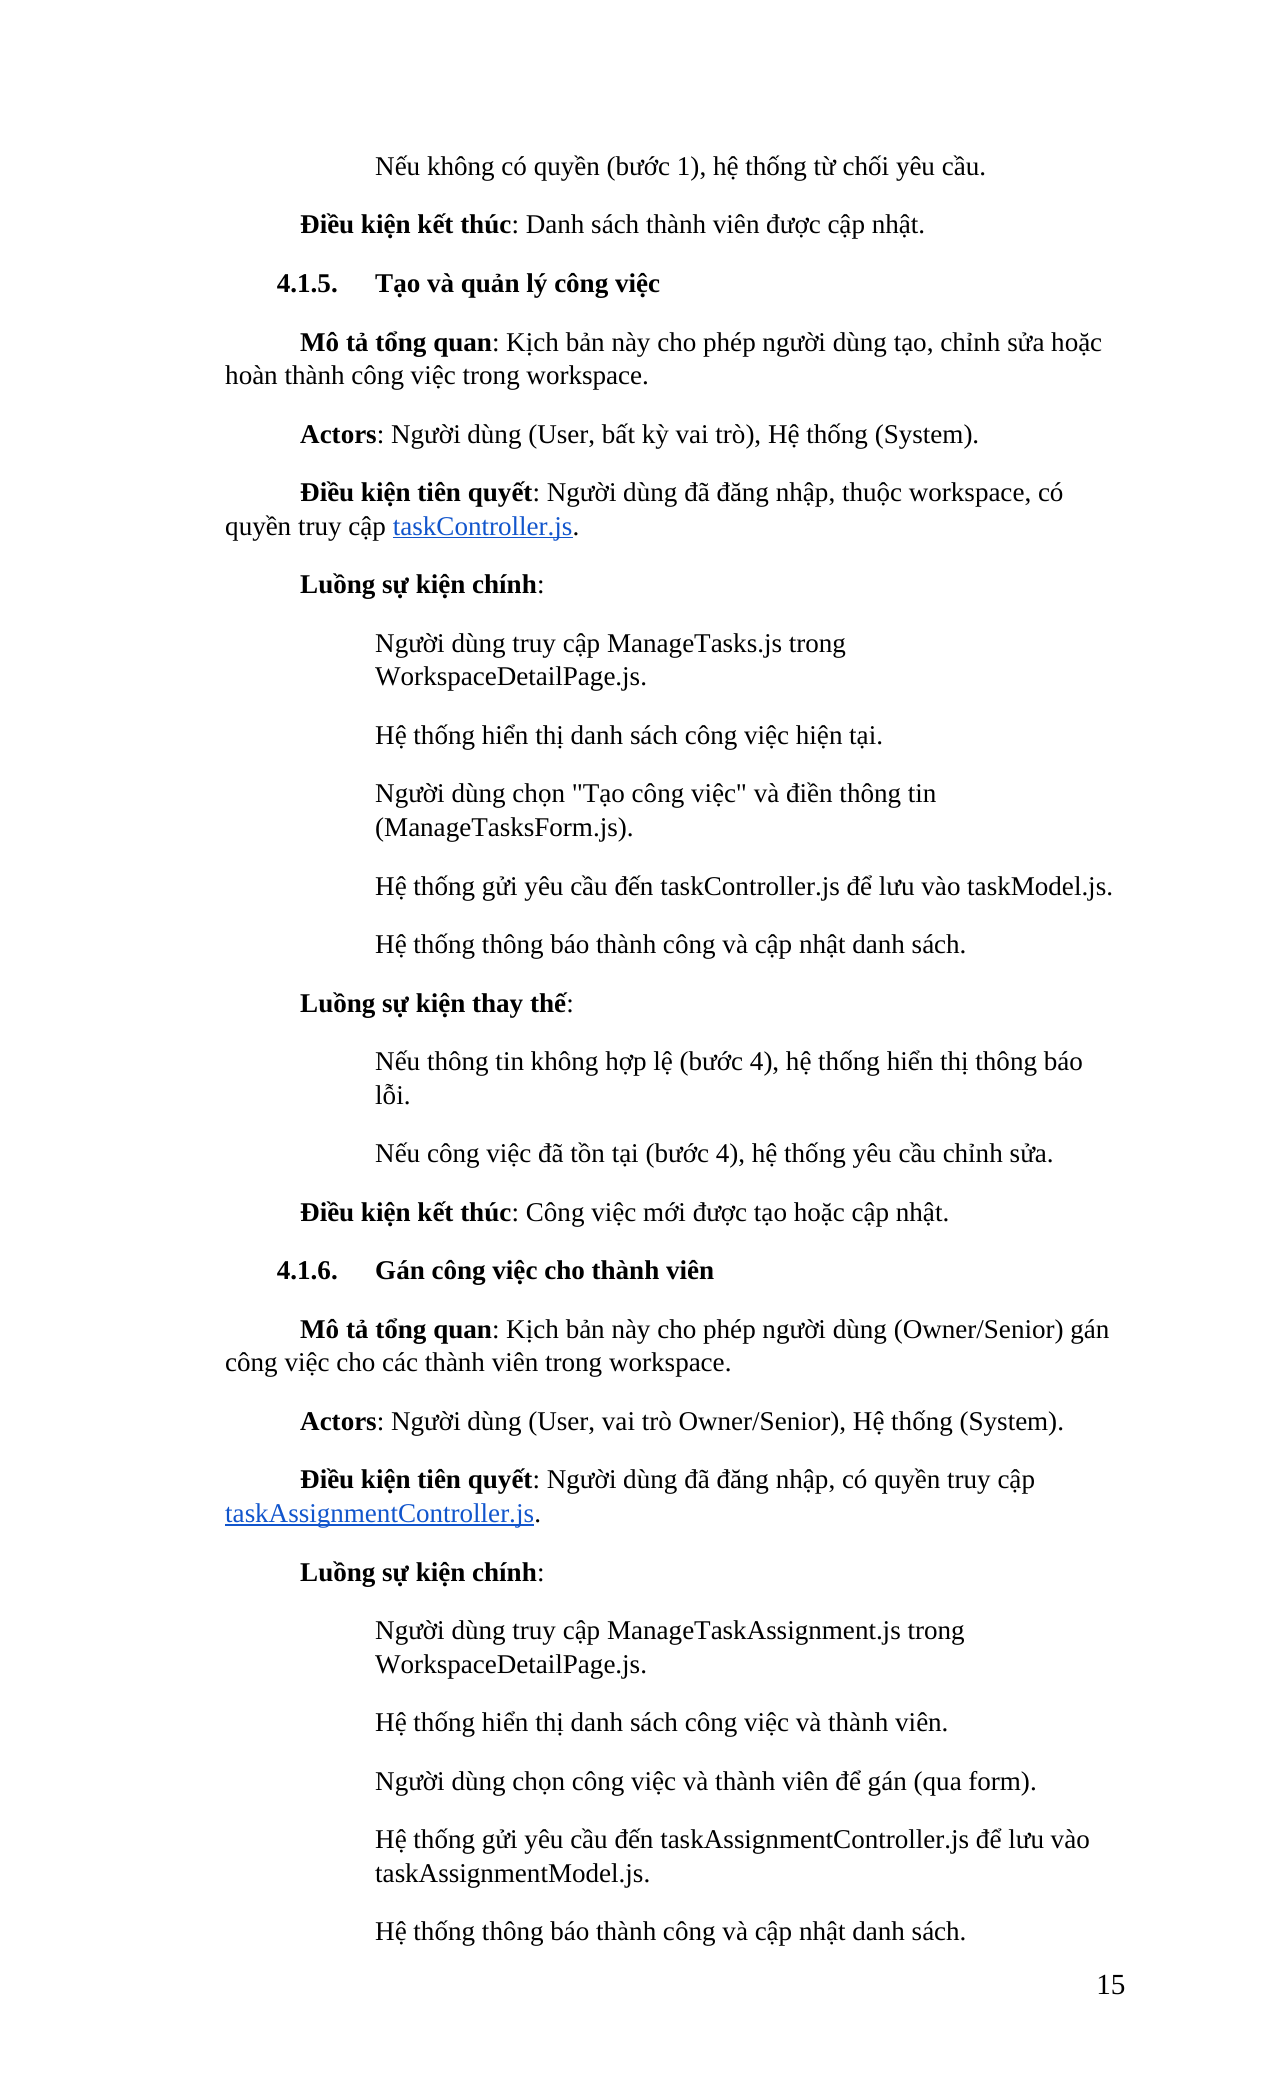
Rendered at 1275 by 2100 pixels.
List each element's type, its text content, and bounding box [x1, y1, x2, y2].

text Luồng sự kiện chính: [225, 568, 1125, 599]
text Hệ thống thông báo thành công và cập nhật danh sách. [375, 1915, 1125, 1947]
text Điều kiện kết thúc: Công việc mới được tạo hoặc cập nhật. [225, 1196, 1125, 1227]
text Hệ thống hiển thị danh sách công việc và thành viên. [375, 1706, 1125, 1737]
text Người dùng chọn "Tạo công việc" và điền thông tin (ManageTasksForm.js). [375, 777, 1125, 842]
text Hệ thống thông báo thành công và cập nhật danh sách. [375, 928, 1125, 959]
text Luồng sự kiện chính: [225, 1556, 1125, 1587]
subtitle Tạo và quản lý công việc [337, 267, 1125, 298]
text Nếu công việc đã tồn tại (bước 4), hệ thống yêu cầu chỉnh sửa. [300, 1137, 1125, 1168]
text Người dùng truy cập ManageTaskAssignment.js trong WorkspaceDetailPage.js. [375, 1614, 1125, 1679]
text Mô tả tổng quan: Kịch bản này cho phép người dùng tạo, chỉnh sửa hoặc hoàn thành công việc trong workspace. [225, 326, 1125, 390]
text Điều kiện kết thúc: Danh sách thành viên được cập nhật. [225, 208, 1125, 240]
text Hệ thống gửi yêu cầu đến taskController.js để lưu vào taskModel.js. [375, 869, 1125, 901]
text Actors: Người dùng (User, bất kỳ vai trò), Hệ thống (System). [225, 418, 1125, 449]
text Actors: Người dùng (User, vai trò Owner/Senior), Hệ thống (System). [225, 1405, 1125, 1436]
text Điều kiện tiên quyết: Người dùng đã đăng nhập, có quyền truy cập taskAssignmentController.js. [225, 1463, 1125, 1528]
text Luồng sự kiện thay thế: [225, 987, 1125, 1018]
text Điều kiện tiên quyết: Người dùng đã đăng nhập, thuộc workspace, có quyền truy cập taskController.js. [225, 476, 1125, 541]
text Mô tả tổng quan: Kịch bản này cho phép người dùng (Owner/Senior) gán công việc cho các thành viên trong workspace. [225, 1313, 1125, 1378]
subtitle Gán công việc cho thành viên [337, 1254, 1125, 1286]
text Người dùng chọn công việc và thành viên để gán (qua form). [375, 1765, 1125, 1796]
text Hệ thống gửi yêu cầu đến taskAssignmentController.js để lưu vào taskAssignmentModel.js. [375, 1823, 1125, 1888]
text Nếu không có quyền (bước 1), hệ thống từ chối yêu cầu. [300, 150, 1125, 181]
text Hệ thống hiển thị danh sách công việc hiện tại. [375, 719, 1125, 750]
text Người dùng truy cập ManageTasks.js trong WorkspaceDetailPage.js. [375, 627, 1125, 692]
text Nếu thông tin không hợp lệ (bước 4), hệ thống hiển thị thông báo lỗi. [375, 1045, 1125, 1110]
